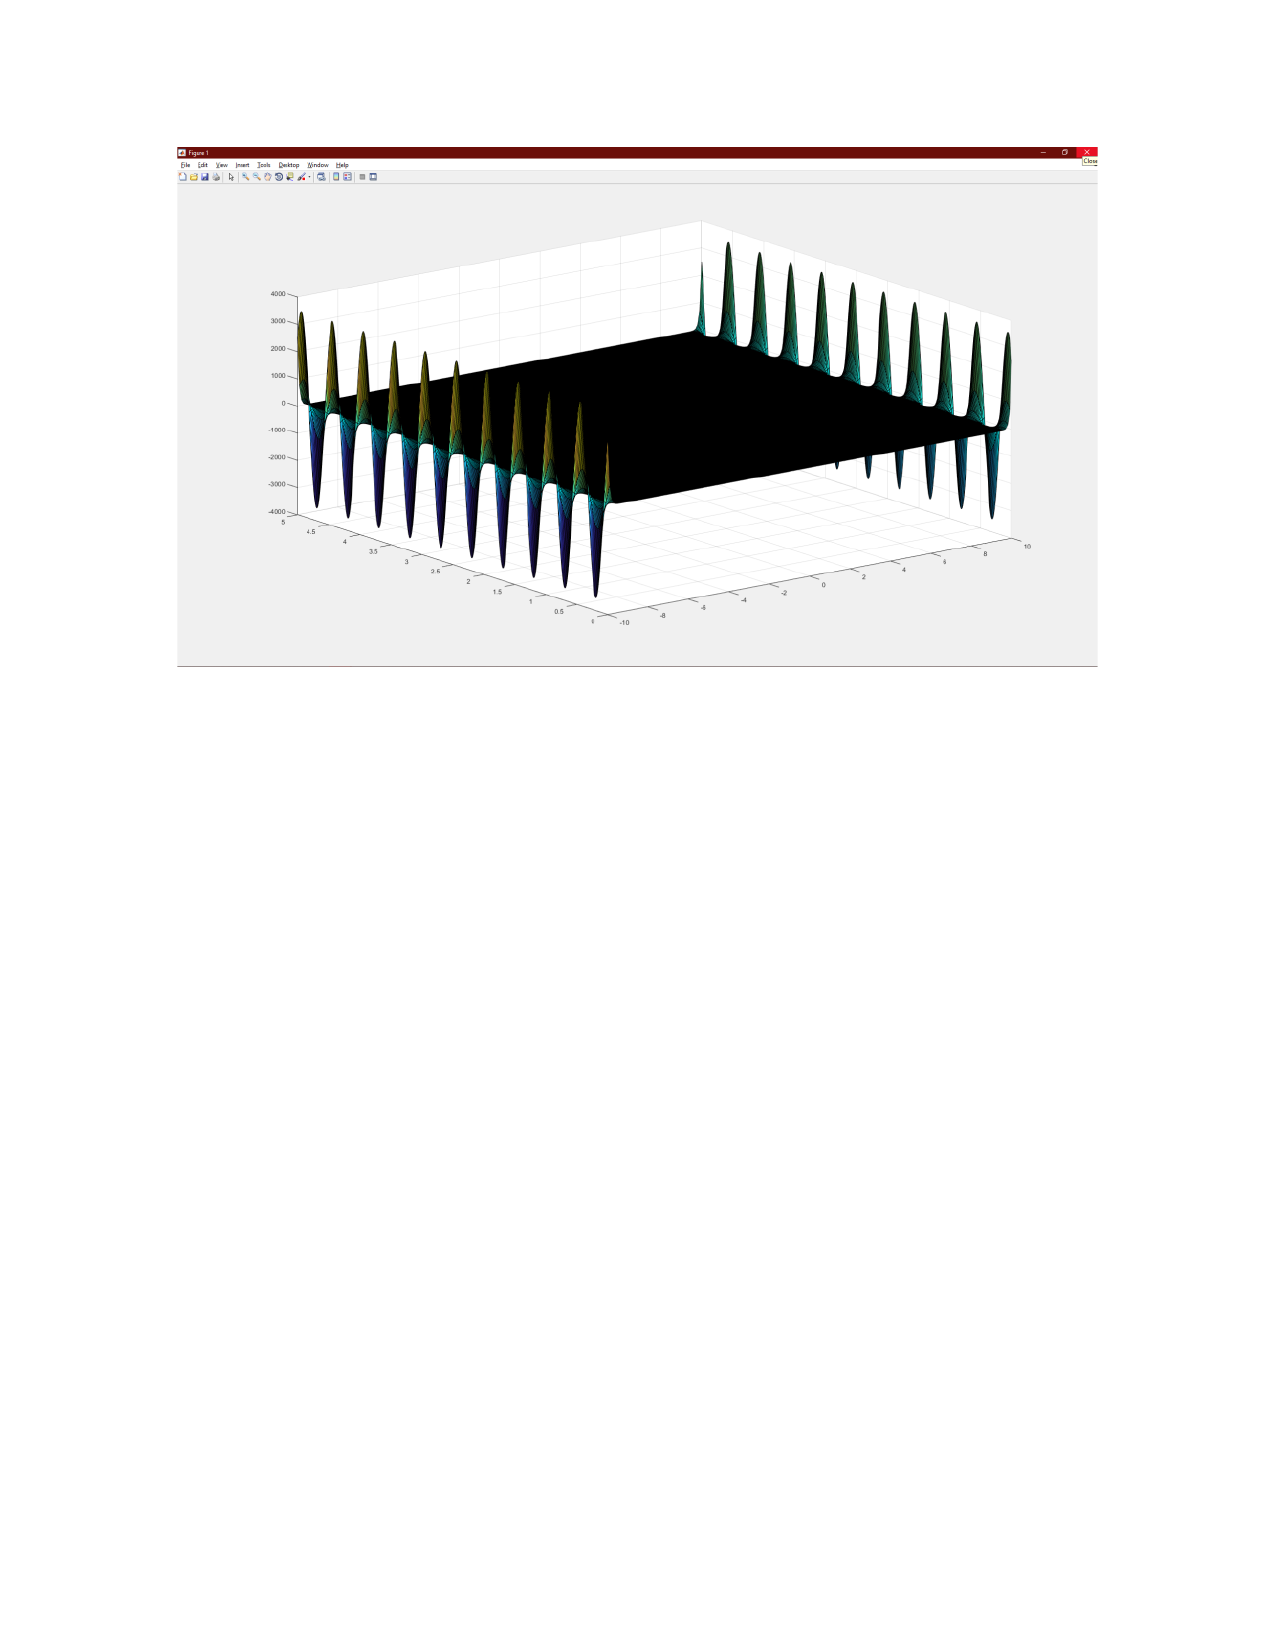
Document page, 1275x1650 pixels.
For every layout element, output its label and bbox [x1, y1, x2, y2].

picture [177, 147, 1098, 667]
